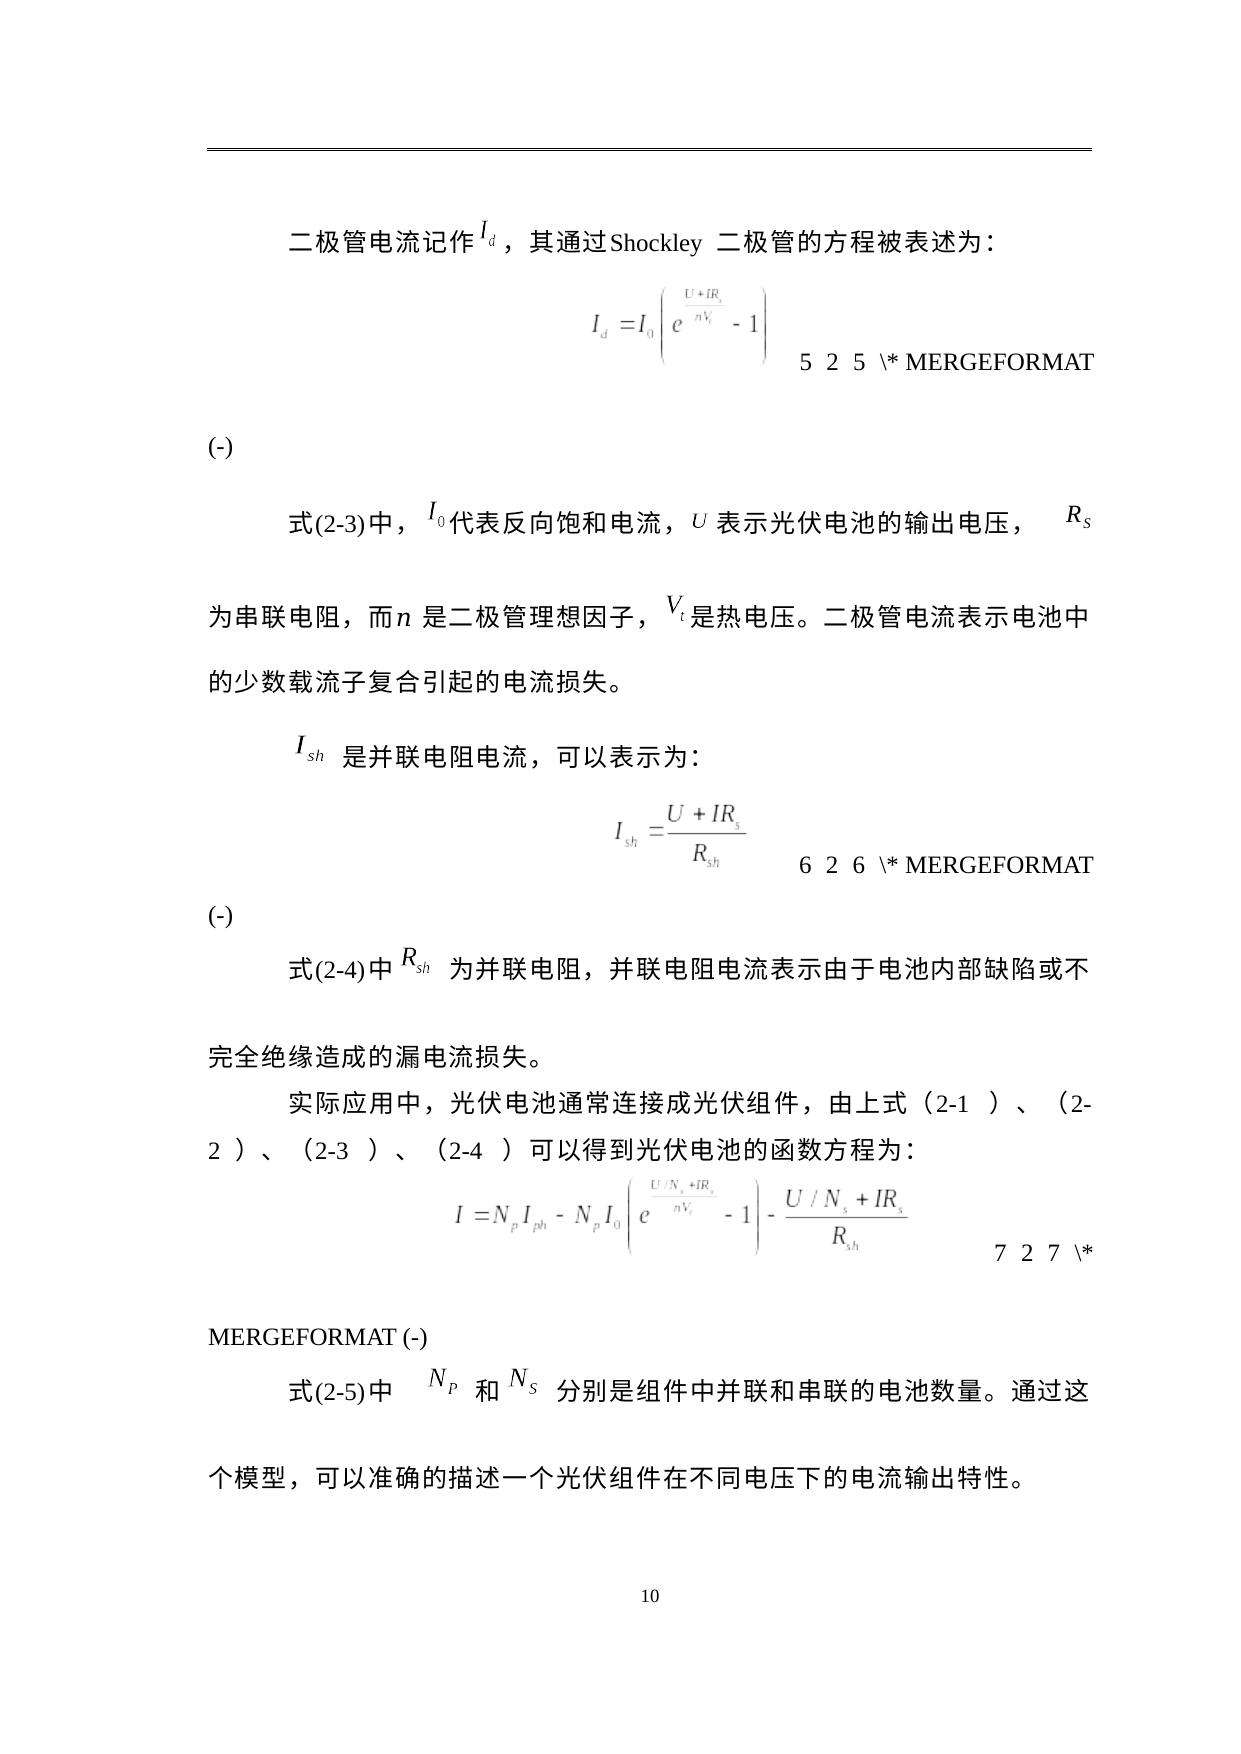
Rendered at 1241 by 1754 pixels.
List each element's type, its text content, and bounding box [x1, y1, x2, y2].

text 是并联电阻电流，可以表示为： [208, 704, 1091, 797]
text 式(2-5)中 和分别是组件中并联和串联的电池数量。通过这个模型，可以准确的描述一个光伏组件在不同电压下的电流输出特性。 [208, 1360, 1091, 1501]
text 式(2-4)中为并联电阻，并联电阻电流表示由于电池内部缺陷或不完全绝缘造成的漏电流损失。 [208, 938, 1091, 1079]
text 式(2-3)中，代表反向饱和电流，表示光伏电池的输出电压， 为串联电阻，而𝑛是二极管理想因子，是热电压。二极管电流表示电池中的少数载流子复合引起的电流损失。 [208, 469, 1091, 704]
text 实际应用中，光伏电池通常连接成光伏组件，由上式（2-1）、（2-2）、（2-3）、（2-4）可以得到光伏电池的函数方程为： [208, 1079, 1091, 1172]
text 二极管电流记作，其通过Shockley二极管的方程被表述为： [208, 188, 1091, 282]
